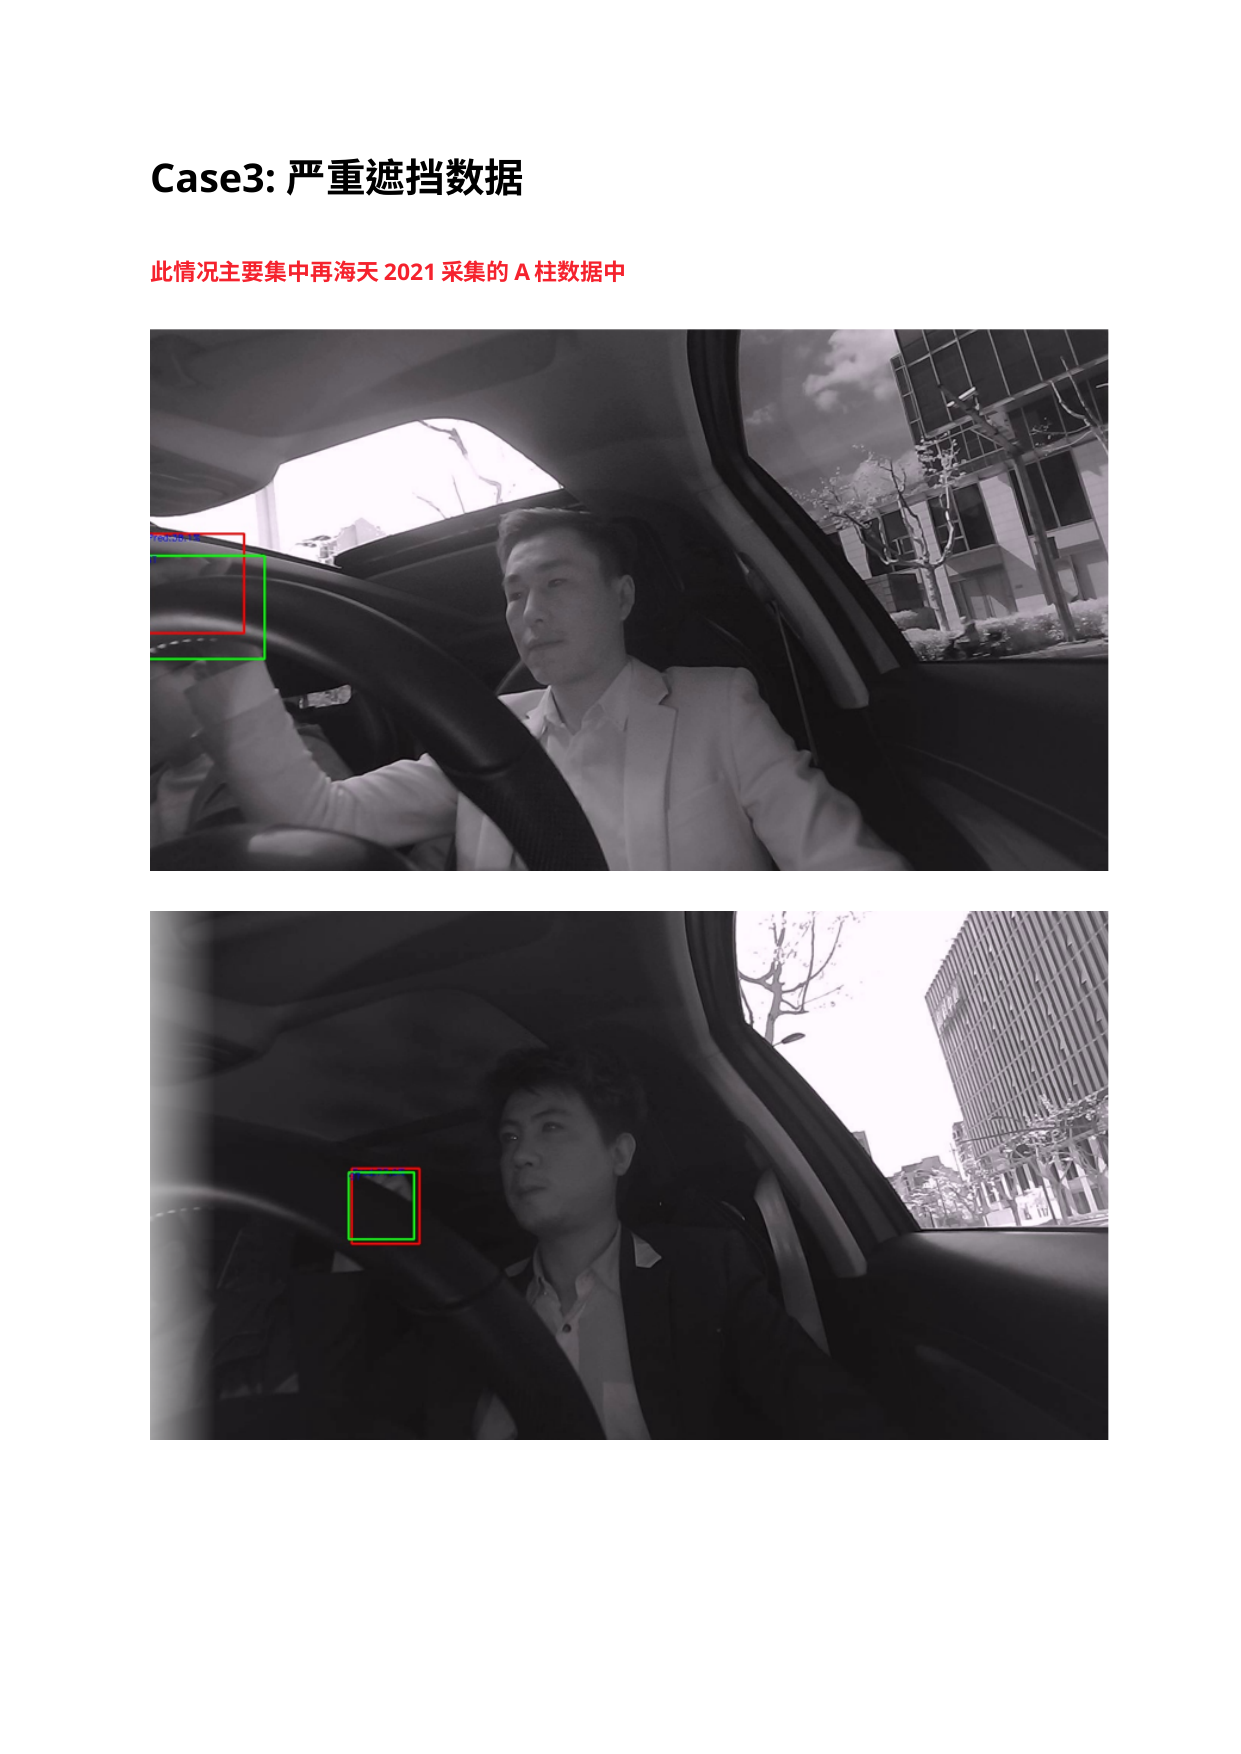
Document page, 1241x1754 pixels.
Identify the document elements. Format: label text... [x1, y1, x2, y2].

picture [150, 327, 1109, 871]
subtitle Case3: 严重遮挡数据 [150, 150, 1090, 204]
picture [150, 911, 1109, 1440]
text 此情况主要集中再海天2021采集的A柱数据中 [150, 256, 1090, 287]
